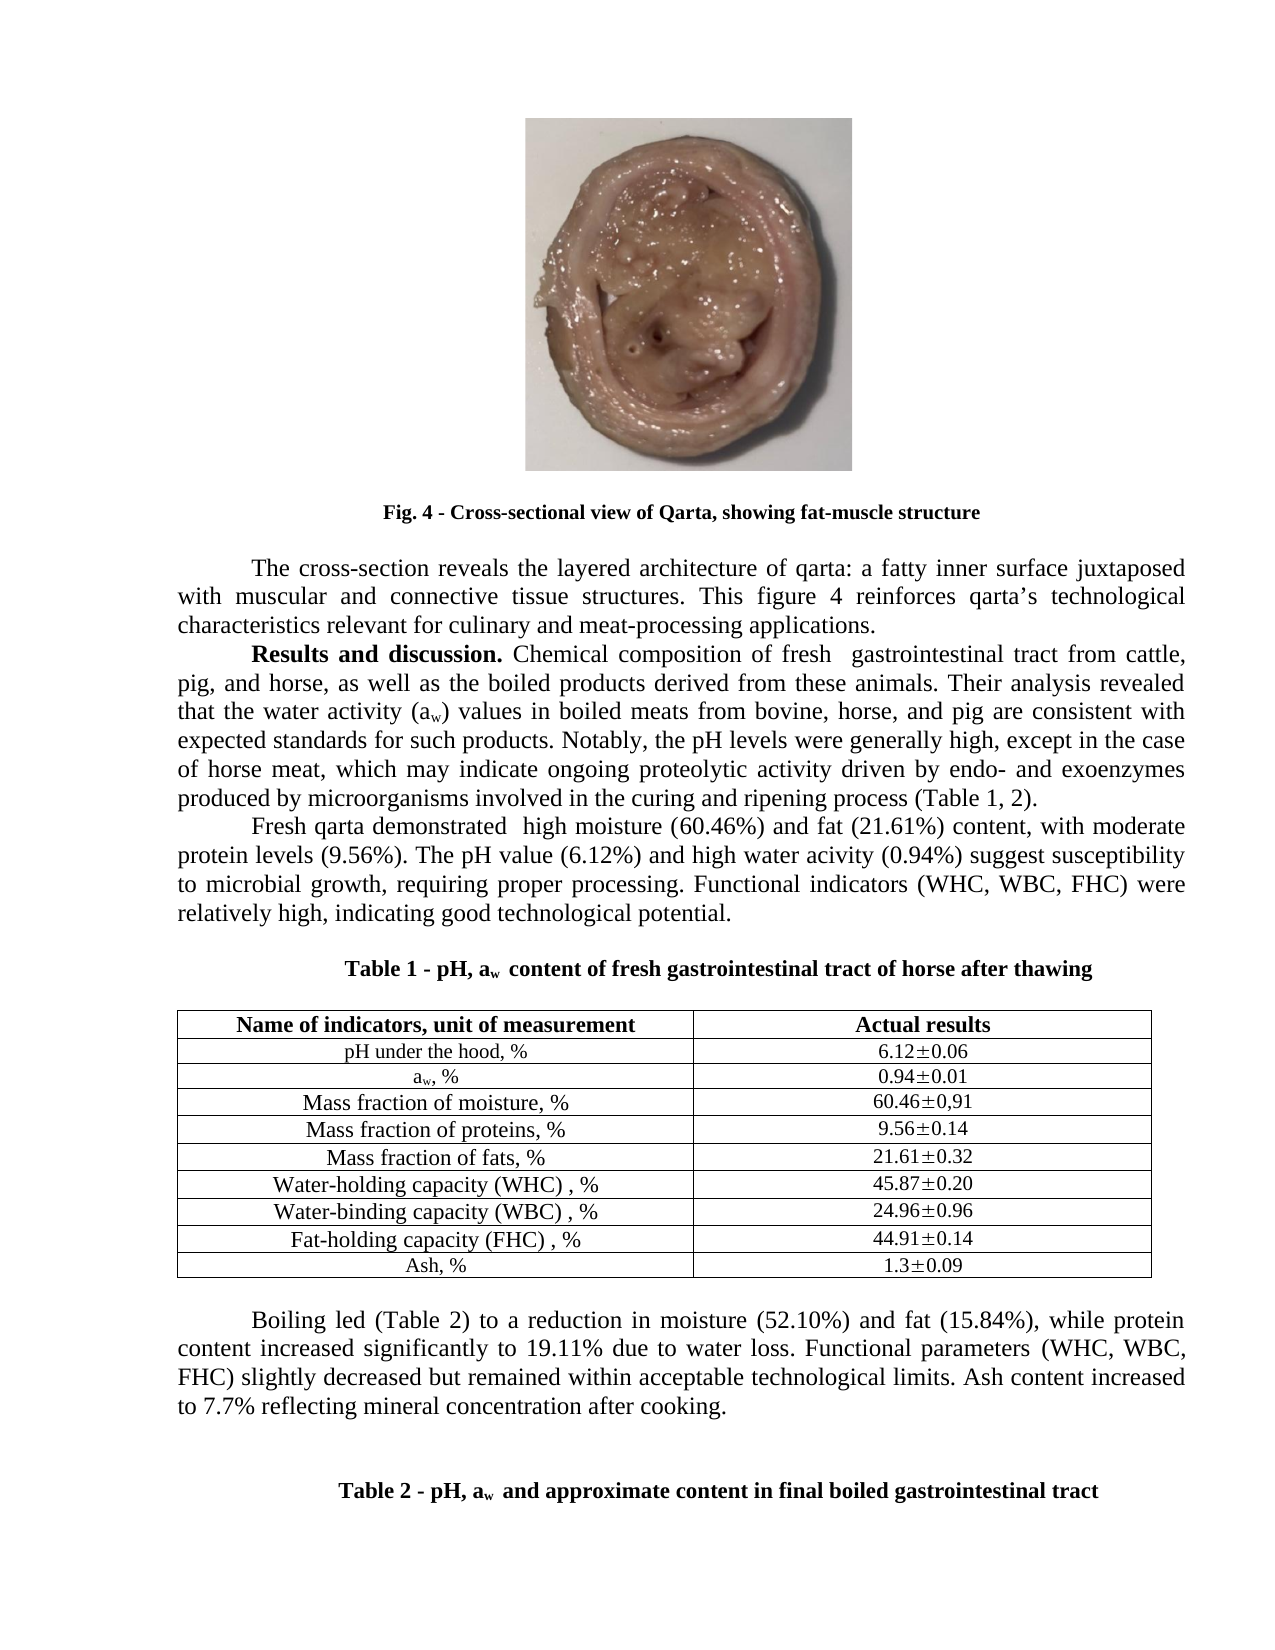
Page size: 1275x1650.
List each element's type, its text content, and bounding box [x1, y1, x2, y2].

text Boiling led (Table 2) to a reduction in moisture (52.10%) and fat (15.84%), while protein content increased significantly to 19.11% due to water loss. Functional parameters (WHC, WBC, FHC) slightly decreased but remained within acceptable technological limits. Ash content increased to 7.7% reflecting mineral concentration after cooking. [177, 1305, 1186, 1420]
table_cell 6.120.06 [694, 1039, 1151, 1063]
table_cell aw, % [178, 1064, 693, 1088]
table_cell Ash, % [178, 1253, 693, 1277]
text The cross-section reveals the layered architecture of qarta: a fatty inner surface juxtaposed with muscular and connective tissue structures. This figure 4 reinforces qarta’s technological characteristics relevant for culinary and meat-processing applications. [177, 553, 1186, 639]
table_cell Fat-holding capacity (FHC) , % [178, 1226, 693, 1252]
table_cell 9.560.14 [694, 1116, 1151, 1143]
text Table 1 - pH, aw content of fresh gastrointestinal tract of horse after thawing [177, 955, 1186, 981]
table_cell 24.960.96 [694, 1199, 1151, 1225]
table_cell Water-holding capacity (WHC) , % [178, 1171, 693, 1197]
table_cell 1.30.09 [694, 1253, 1151, 1277]
table_cell pH under the hood, % [178, 1039, 693, 1063]
table_cell 60.460,91 [694, 1089, 1151, 1115]
table_cell 21.610.32 [694, 1144, 1151, 1170]
table_cell 45.870.20 [694, 1171, 1151, 1197]
table_cell 44.910.14 [694, 1226, 1151, 1252]
picture [525, 118, 853, 471]
text Table 2 - pH, aw and approximate content in final boiled gastrointestinal tract [177, 1477, 1186, 1503]
table_cell Mass fraction of fats, % [178, 1144, 693, 1170]
text Results and discussion. Chemical composition of fresh gastrointestinal tract from cattle, pig, and horse, as well as the boiled products derived from these animals. Their analysis revealed that the water activity (aw) values in boiled meats from bovine, horse, and pig are consistent with expected standards for such products. Notably, the pH levels were generally high, except in the case of horse meat, which may indicate ongoing proteolytic activity driven by endo- and exoenzymes produced by microorganisms involved in the curing and ripening process (Table 1, 2). [177, 639, 1186, 811]
table_cell Mass fraction of moisture, % [178, 1089, 693, 1115]
table_cell 0.940.01 [694, 1064, 1151, 1088]
table_header Name of indicators, unit of measurement [178, 1011, 693, 1038]
text Fig. 4 - Cross-sectional view of Qarta, showing fat-muscle structure [177, 500, 1186, 524]
table_cell Mass fraction of proteins, % [178, 1116, 693, 1143]
text Fresh qarta demonstrated high moisture (60.46%) and fat (21.61%) content, with moderate protein levels (9.56%). The pH value (6.12%) and high water acivity (0.94%) suggest susceptibility to microbial growth, requiring proper processing. Functional indicators (WHC, WBC, FHC) were relatively high, indicating good technological potential. [177, 811, 1186, 926]
table_cell Water-binding capacity (WBC) , % [178, 1199, 693, 1225]
table_header Actual results [694, 1011, 1151, 1038]
